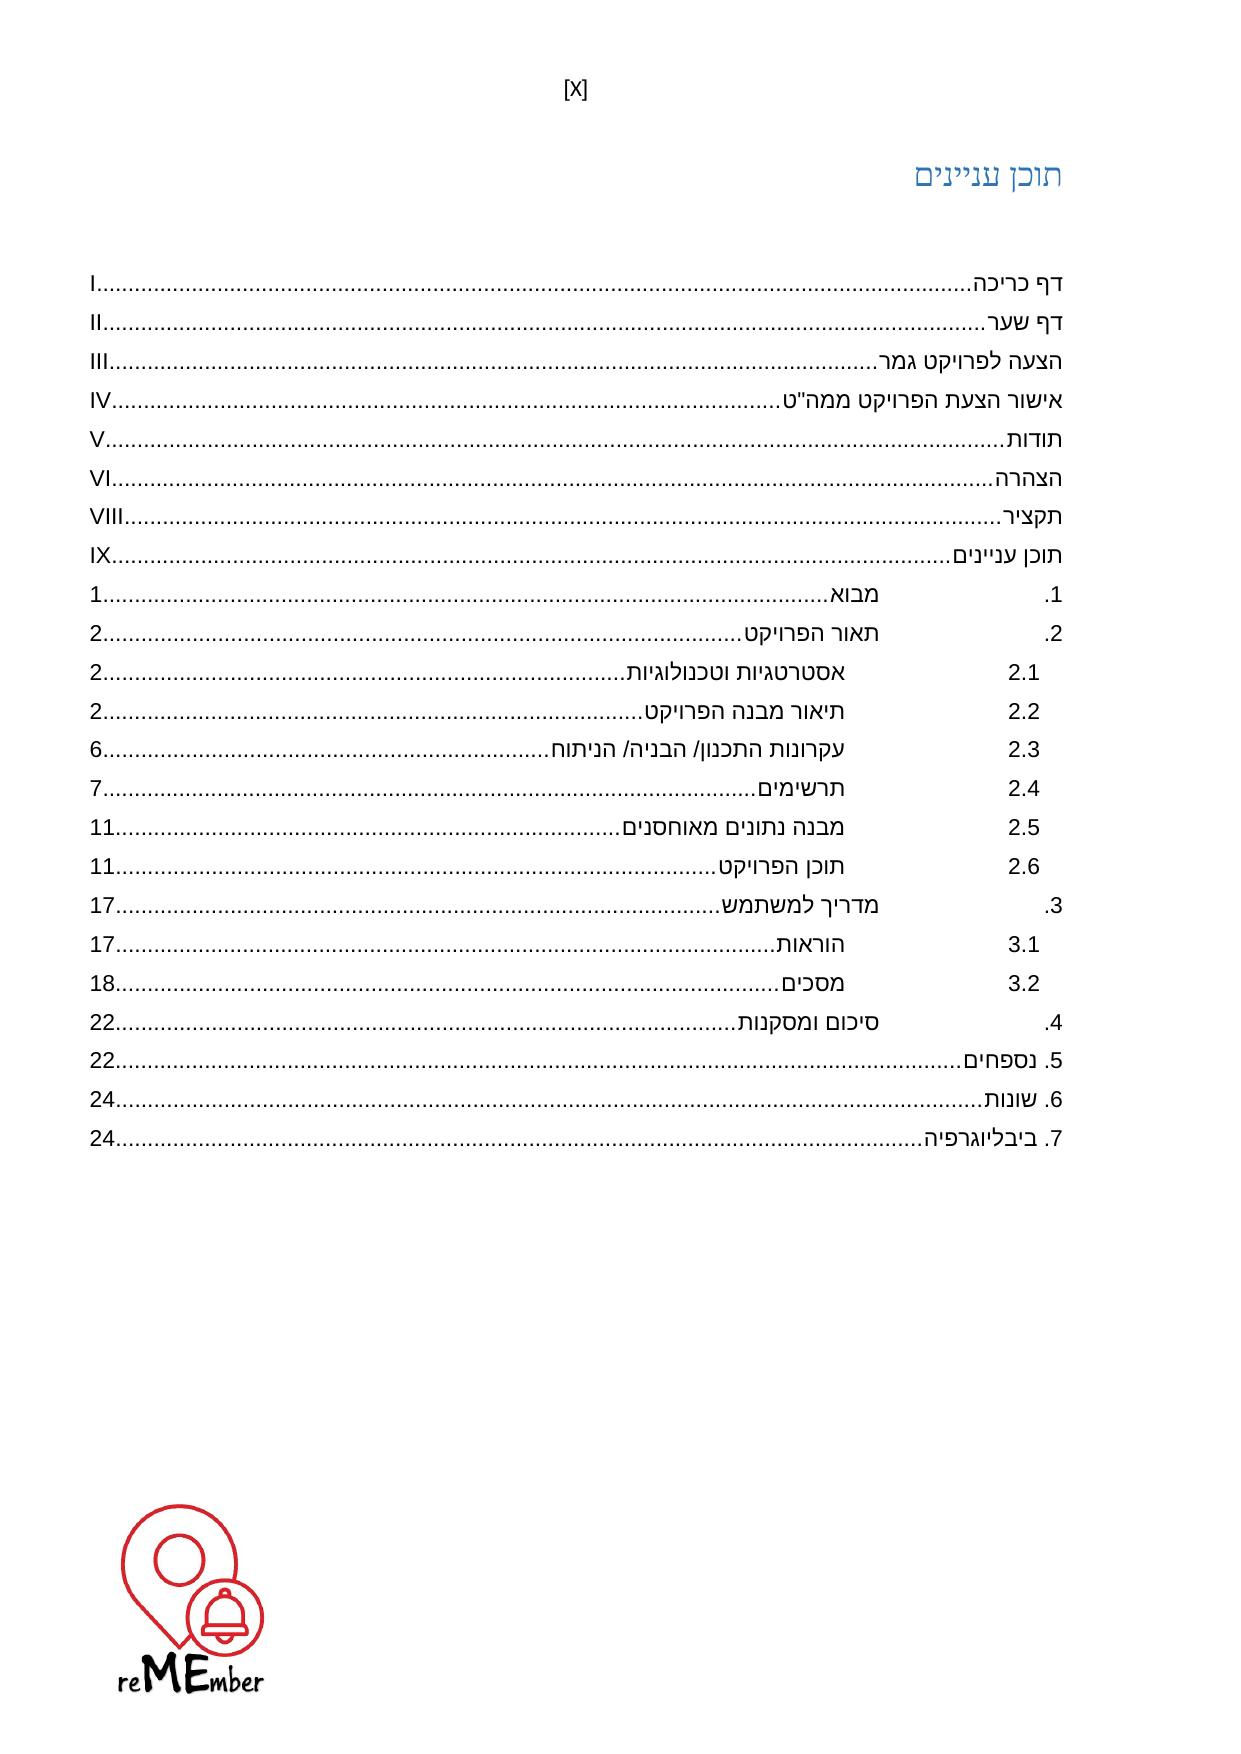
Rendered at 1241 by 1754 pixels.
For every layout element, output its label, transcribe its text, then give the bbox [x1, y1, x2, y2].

picture [0, 1493, 377, 1706]
subtitle תוכן עניינים [89, 155, 1063, 193]
